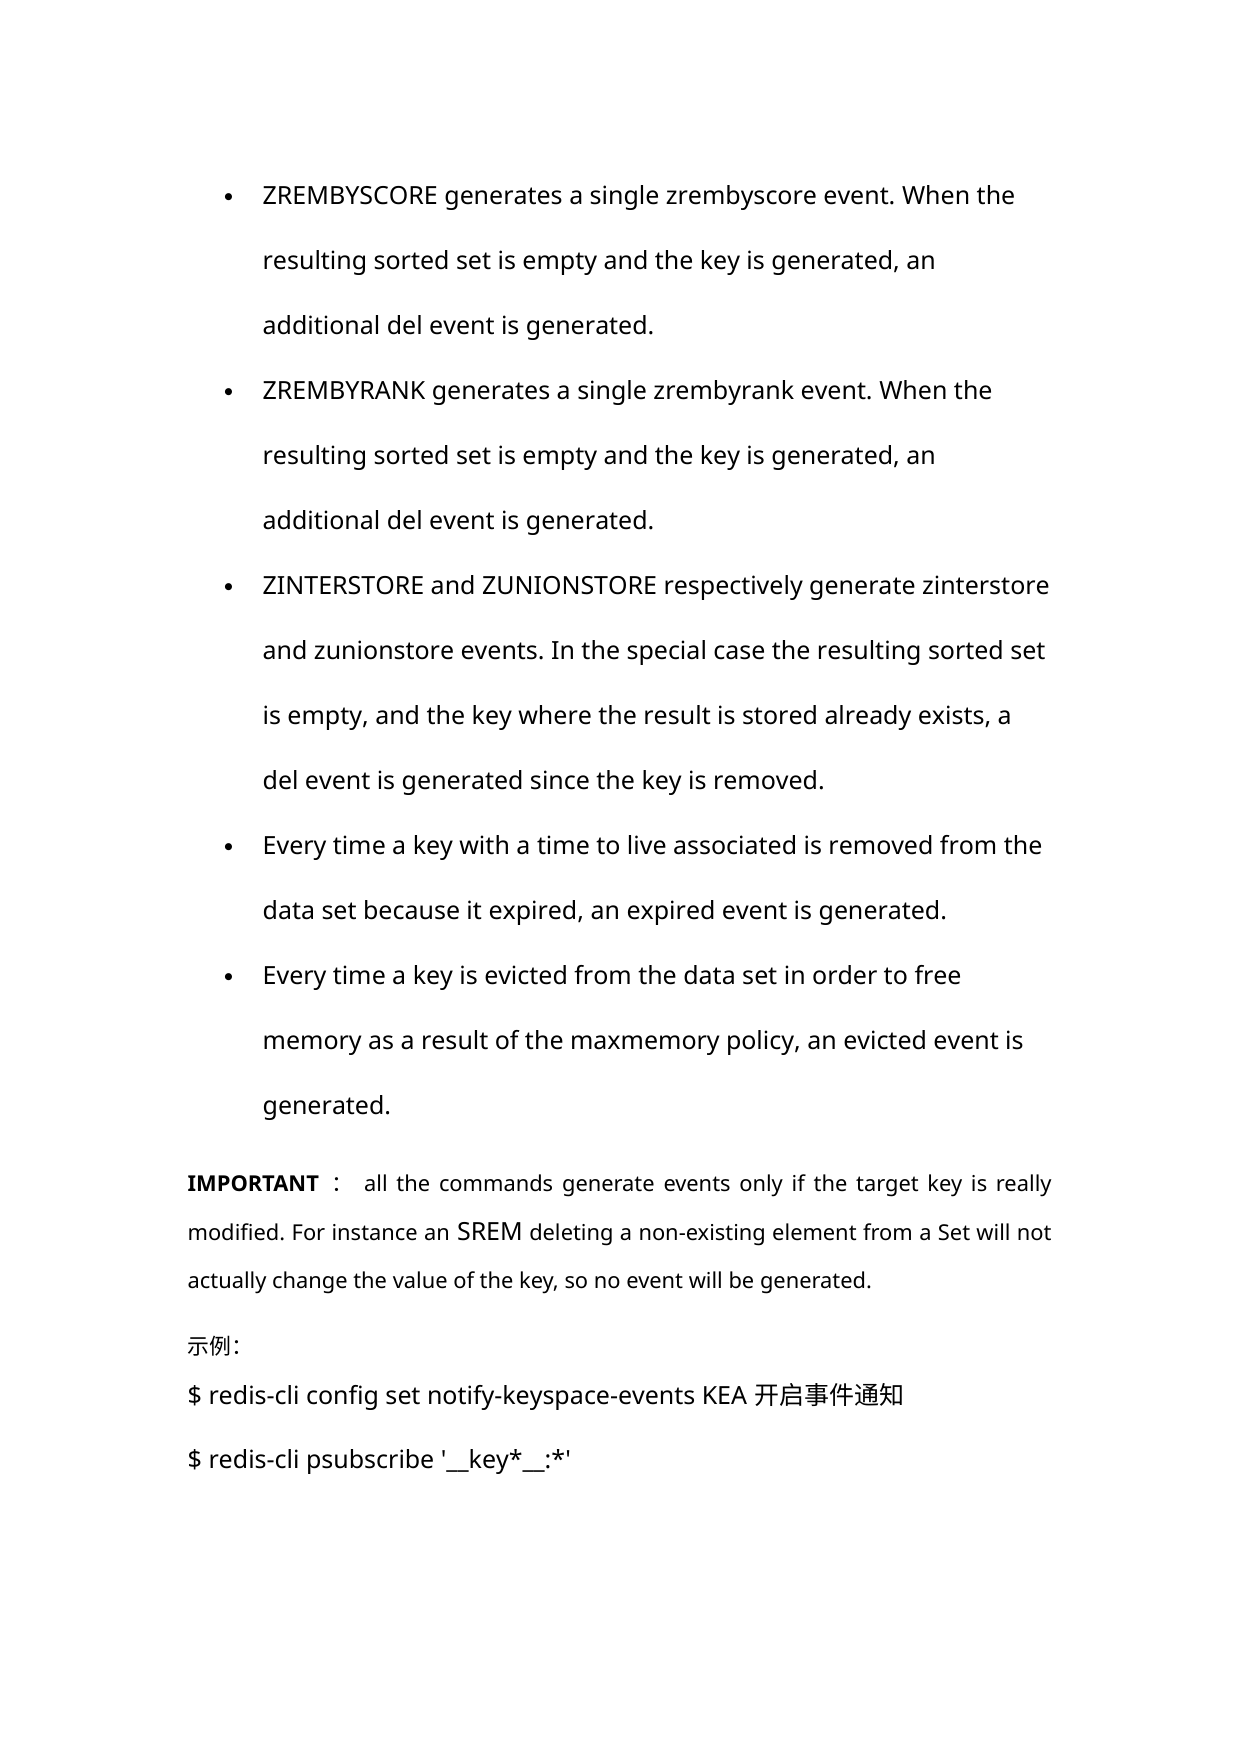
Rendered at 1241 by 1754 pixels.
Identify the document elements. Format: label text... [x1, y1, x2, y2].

list Every time a key with a time to live associated is removed from the data set because it expired, an expired event is generated. [225, 1462, 1053, 1592]
list ZADD generates a single zadd event even when multiple elements are added. [225, 487, 1053, 617]
list ZINCR generates a zincr event. [225, 422, 1053, 487]
list ZINTERSTORE and ZUNIONSTORE respectively generate zinterstore and zunionstore events. In the special case the resulting sorted set is empty, and the key where the result is stored already exists, a del event is generated since the key is removed. [225, 1202, 1053, 1462]
list ZREMBYSCORE generates a single zrembyscore event. When the resulting sorted set is empty and the key is generated, an additional del event is generated. [225, 812, 1053, 1007]
list ZREM generates a single zrem event even when multiple elements are deleted. When the resulting sorted set is empty and the key is generated, an additional del event is generated. [225, 617, 1053, 812]
list ZREMBYRANK generates a single zrembyrank event. When the resulting sorted set is empty and the key is generated, an additional del event is generated. [225, 1007, 1053, 1202]
list SINTERSTORE, SUNIONSTORE, SDIFFSTORE generate sinterstore, sunionostore, sdiffstore events respectively. In the special case the resulting set is empty, and the key where the result is stored already exists, a del event is generated since the key is removed. [225, 162, 1053, 422]
